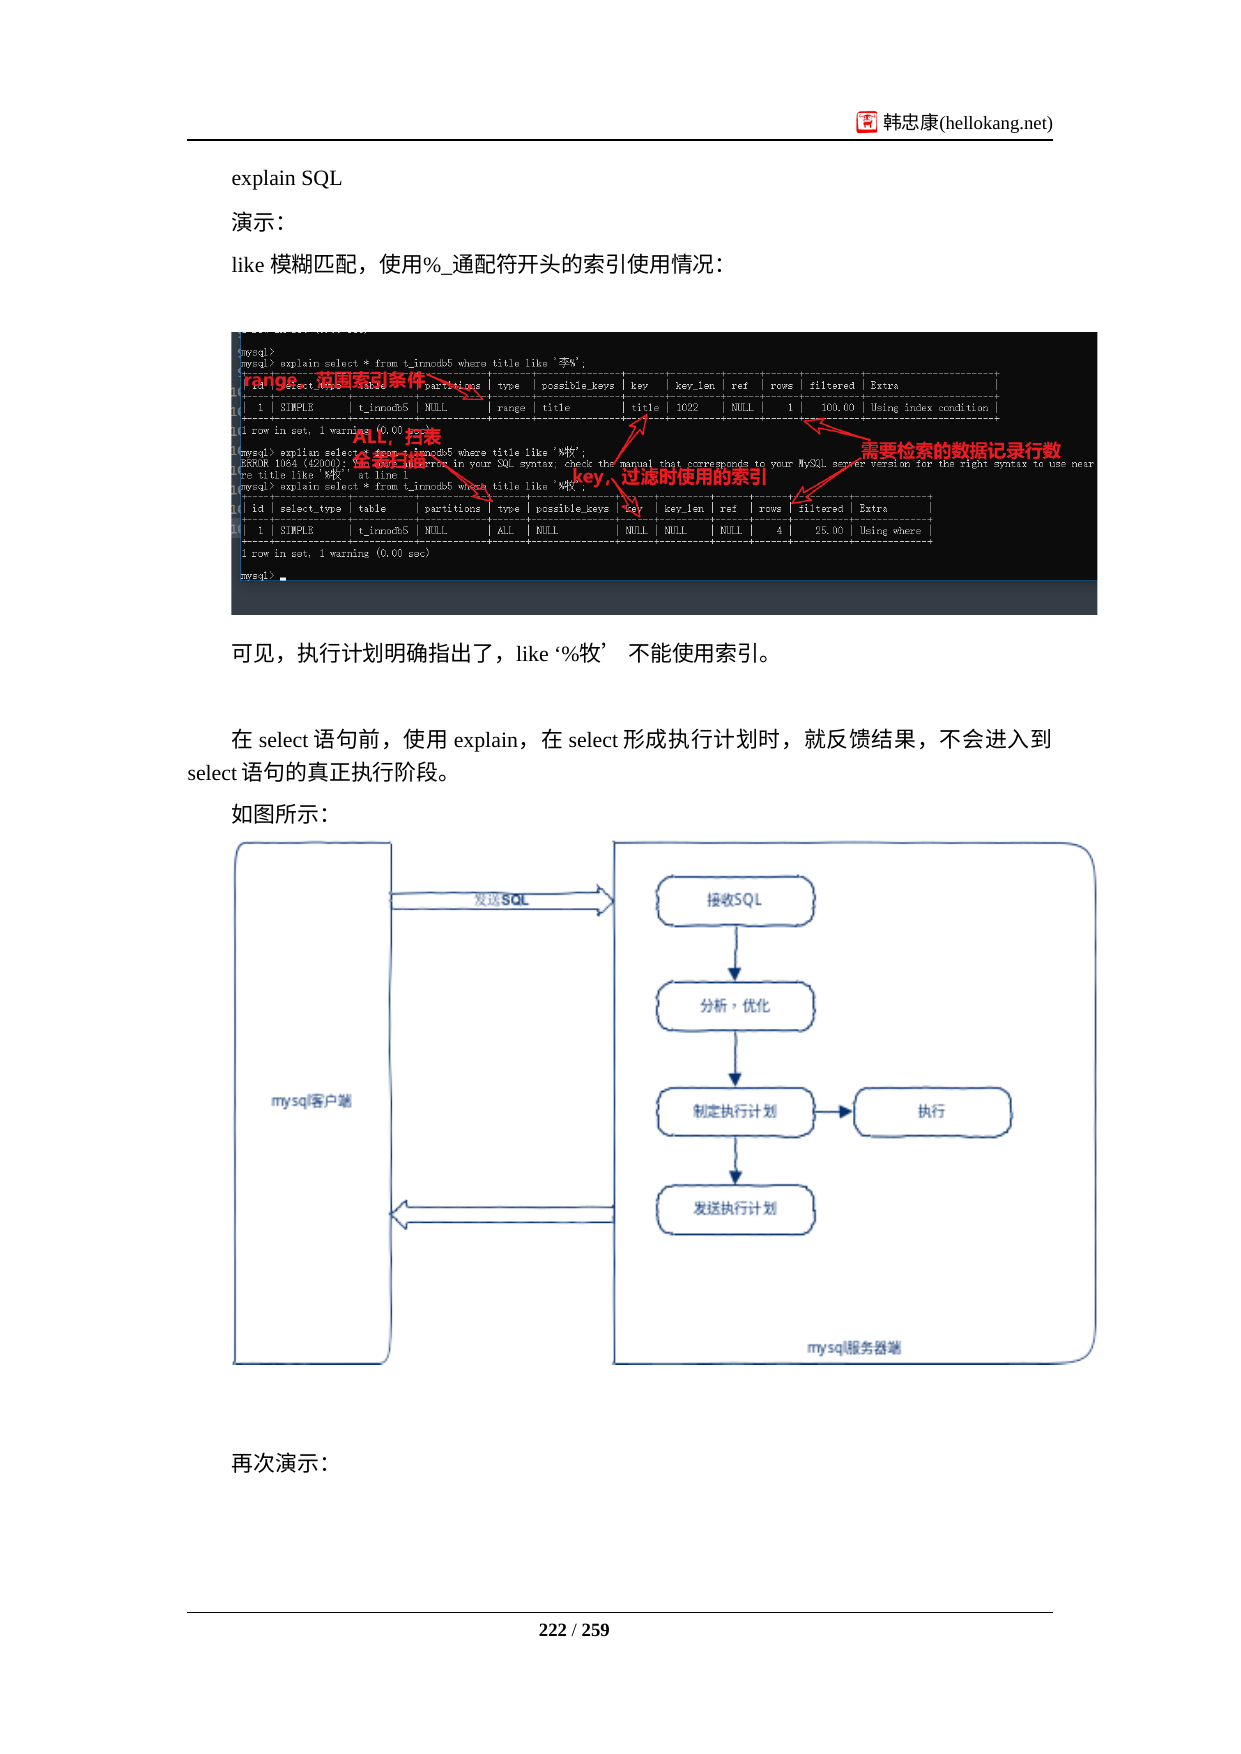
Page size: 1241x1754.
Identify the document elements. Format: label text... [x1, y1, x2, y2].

text explain SQL [187, 161, 1053, 194]
text 可见，执行计划明确指出了，like ‘%牧’ 不能使用索引。 [187, 636, 1053, 668]
text 在select语句前，使用explain，在select形成执行计划时，就反馈结果，不会进入到select语句的真正执行阶段。 [187, 722, 1053, 787]
text 再次演示： [187, 1446, 1053, 1478]
text like 模糊匹配，使用%_通配符开头的索引使用情况： [187, 247, 1053, 279]
text 如图所示： [187, 797, 1053, 829]
picture [231, 332, 1098, 615]
picture [856, 111, 878, 133]
text 演示： [187, 204, 1053, 237]
